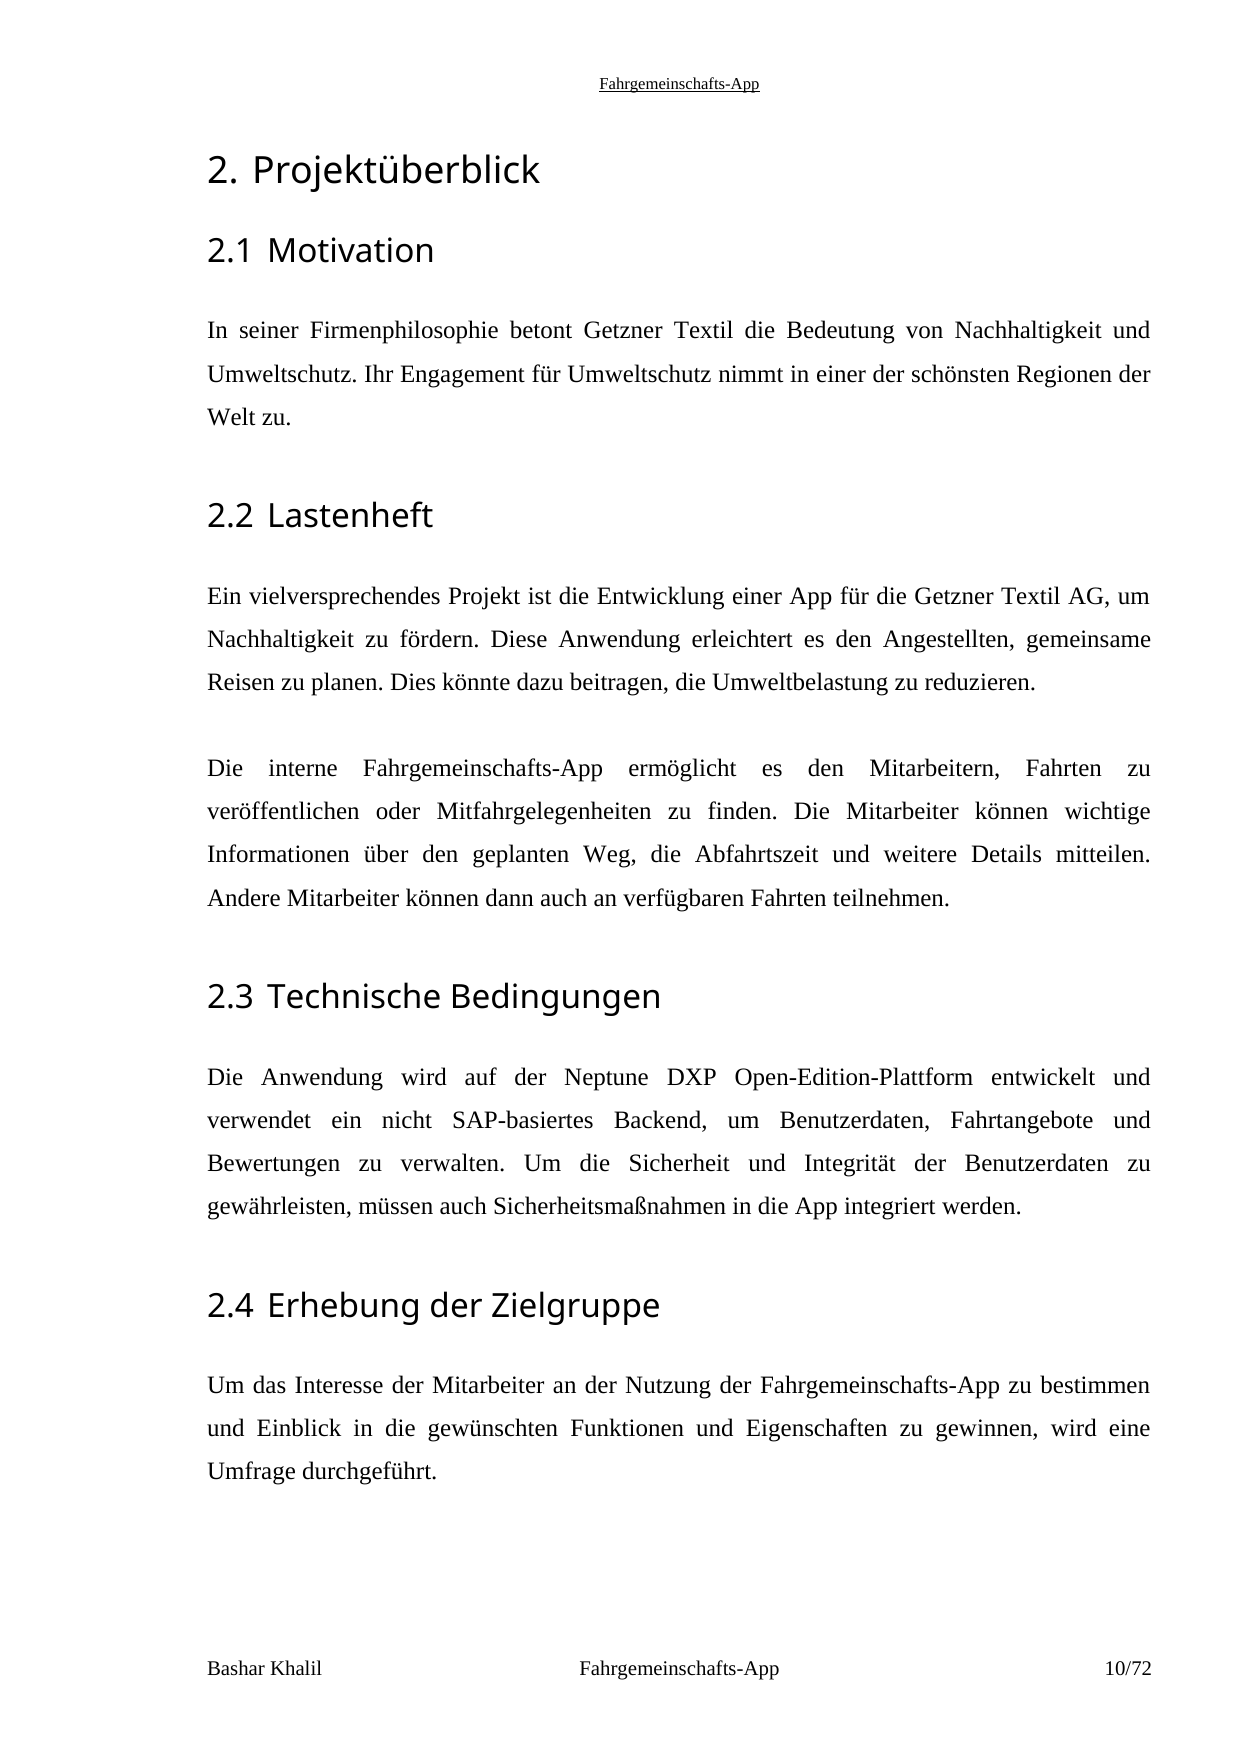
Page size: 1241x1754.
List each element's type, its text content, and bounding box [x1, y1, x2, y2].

text Die interne Fahrgemeinschafts-App ermöglicht es den Mitarbeitern, Fahrten zu veröffentlichen oder Mitfahrgelegenheiten zu finden. Die Mitarbeiter können wichtige Informationen über den geplanten Weg, die Abfahrtszeit und weitere Details mitteilen. Andere Mitarbeiter können dann auch an verfügbaren Fahrten teilnehmen. [207, 753, 1152, 911]
text Um das Interesse der Mitarbeiter an der Nutzung der Fahrgemeinschafts-App zu bestimmen und Einblick in die gewünschten Funktionen und Eigenschaften zu gewinnen, wird eine Umfrage durchgeführt. [207, 1370, 1152, 1485]
subtitle Lastenheft [207, 492, 1152, 538]
text In seiner Firmenphilosophie betont Getzner Textil die Bedeutung von Nachhaltigkeit und Umweltschutz. Ihr Engagement für Umweltschutz nimmt in einer der schönsten Regionen der Welt zu. [207, 316, 1152, 431]
text Die Anwendung wird auf der Neptune DXP Open-Edition-Plattform entwickelt und verwendet ein nicht SAP-basiertes Backend, um Benutzerdaten, Fahrtangebote und Bewertungen zu verwalten. Um die Sicherheit und Integrität der Benutzerdaten zu gewährleisten, müssen auch Sicherheitsmaßnahmen in die App integriert werden. [207, 1062, 1152, 1220]
text Ein vielversprechendes Projekt ist die Entwicklung einer App für die Getzner Textil AG, um Nachhaltigkeit zu fördern. Diese Anwendung erleichtert es den Angestellten, gemeinsame Reisen zu planen. Dies könnte dazu beitragen, die Umweltbelastung zu reduzieren. [207, 581, 1152, 696]
subtitle Technische Bedingungen [207, 973, 1152, 1018]
subtitle Motivation [207, 227, 1152, 272]
subtitle Projektüberblick [207, 143, 1152, 194]
subtitle Erhebung der Zielgruppe [207, 1281, 1152, 1327]
